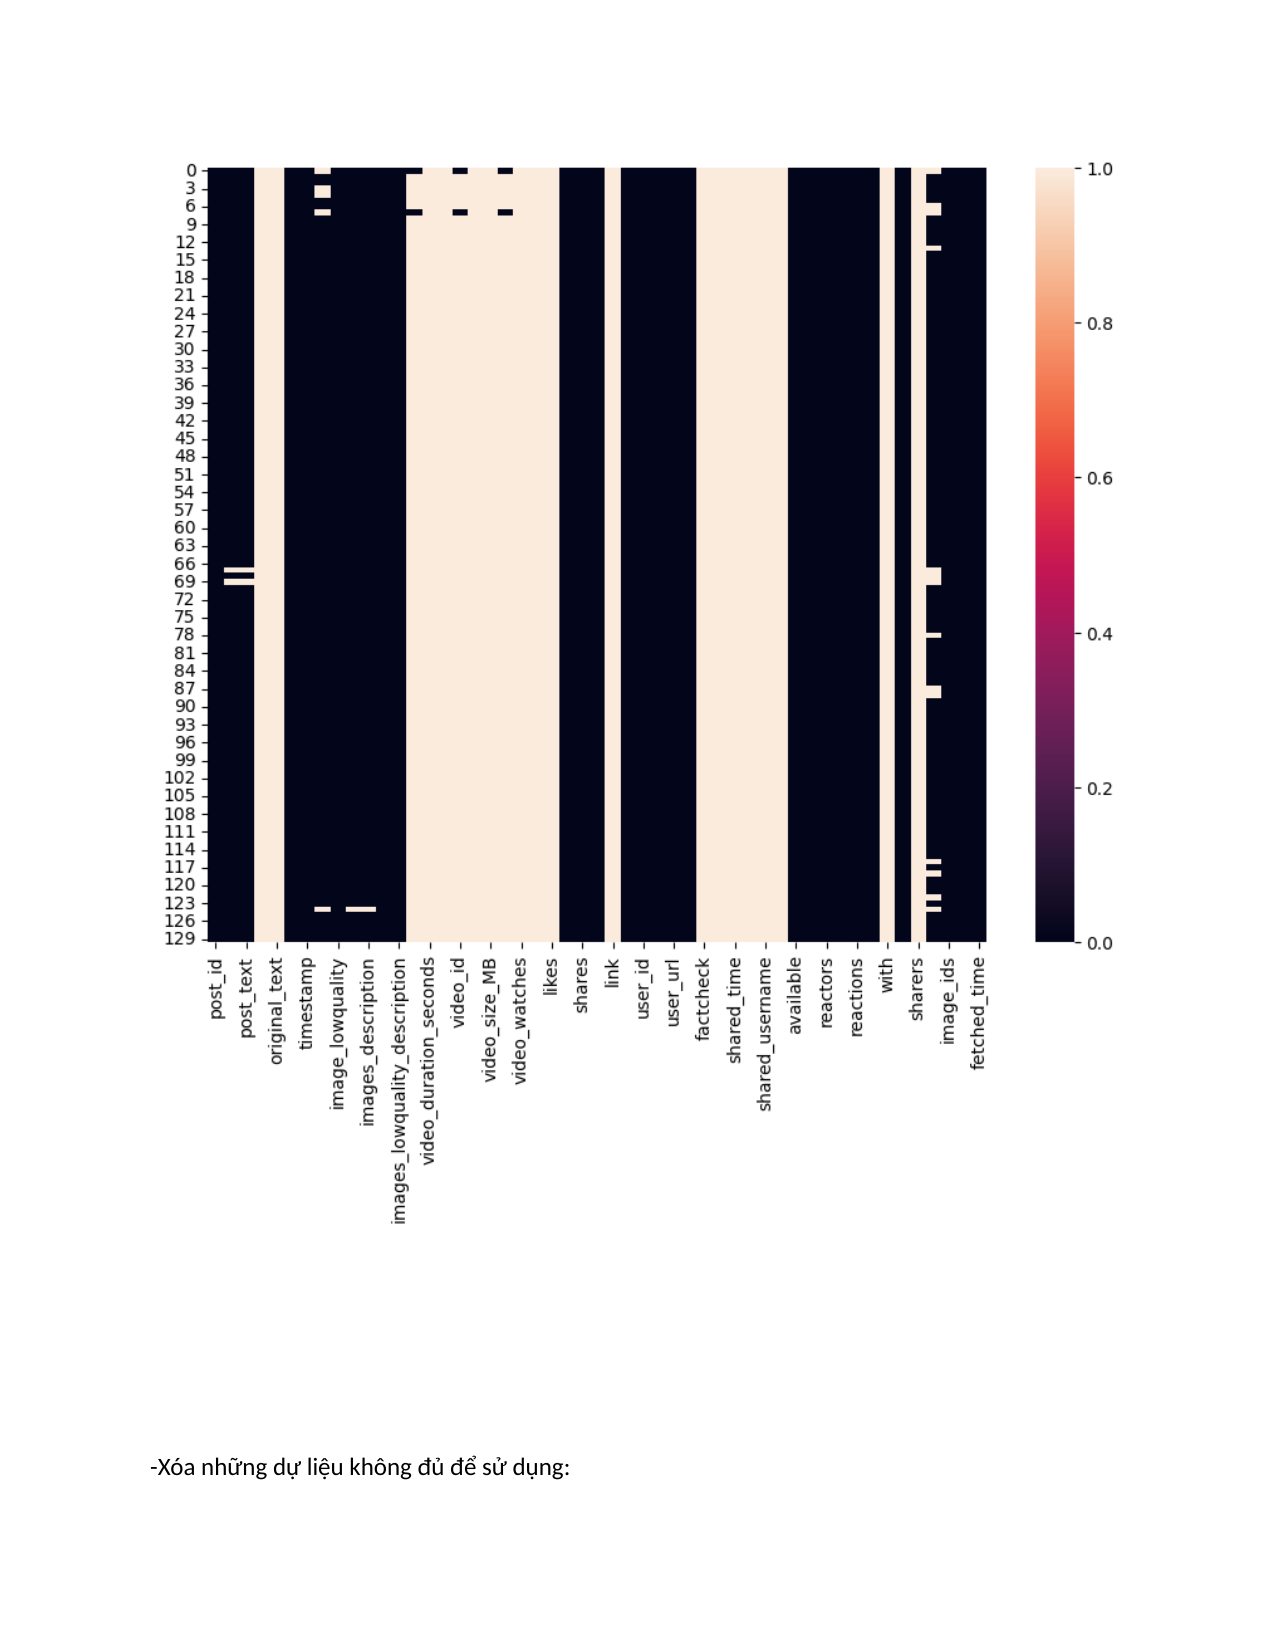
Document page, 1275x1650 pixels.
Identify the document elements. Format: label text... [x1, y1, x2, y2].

text -Xóa những dự liệu không đủ để sử dụng: [150, 1451, 1125, 1482]
picture [150, 150, 1125, 1235]
